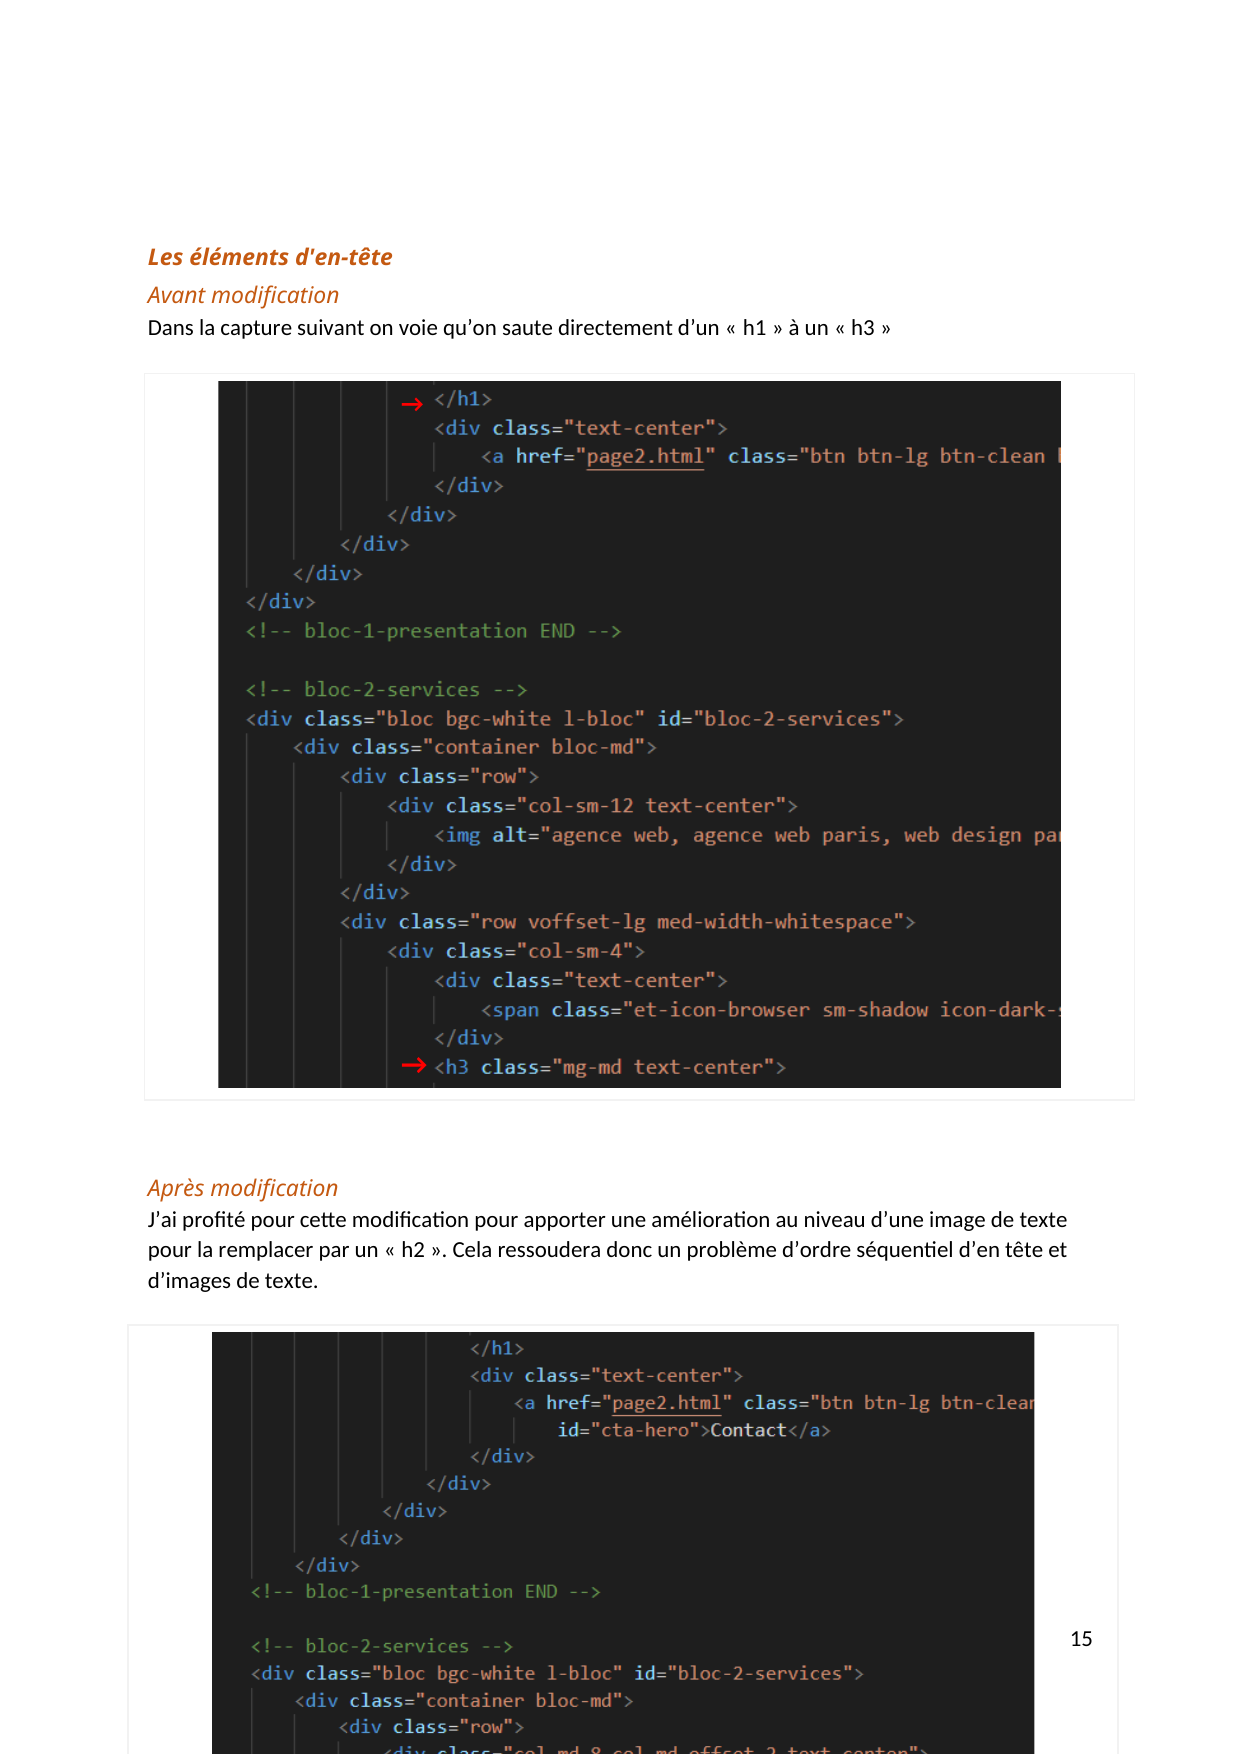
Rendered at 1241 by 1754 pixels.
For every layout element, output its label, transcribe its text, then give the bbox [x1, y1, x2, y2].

subtitle Les éléments d'en-tête [148, 241, 1093, 273]
picture [212, 1332, 1035, 1754]
picture [218, 381, 1061, 1088]
text J’ai profité pour cette modification pour apporter une amélioration au niveau d’une image de texte pour la remplacer par un « h2 ». Cela ressoudera donc un problème d’ordre séquentiel d’en tête et d’images de texte. [148, 1205, 1093, 1294]
text Dans la capture suivant on voie qu’on saute directement d’un « h1 » à un « h3 » [148, 313, 1093, 341]
subtitle Avant modification [148, 279, 1093, 311]
subtitle Après modification [148, 1172, 1093, 1203]
